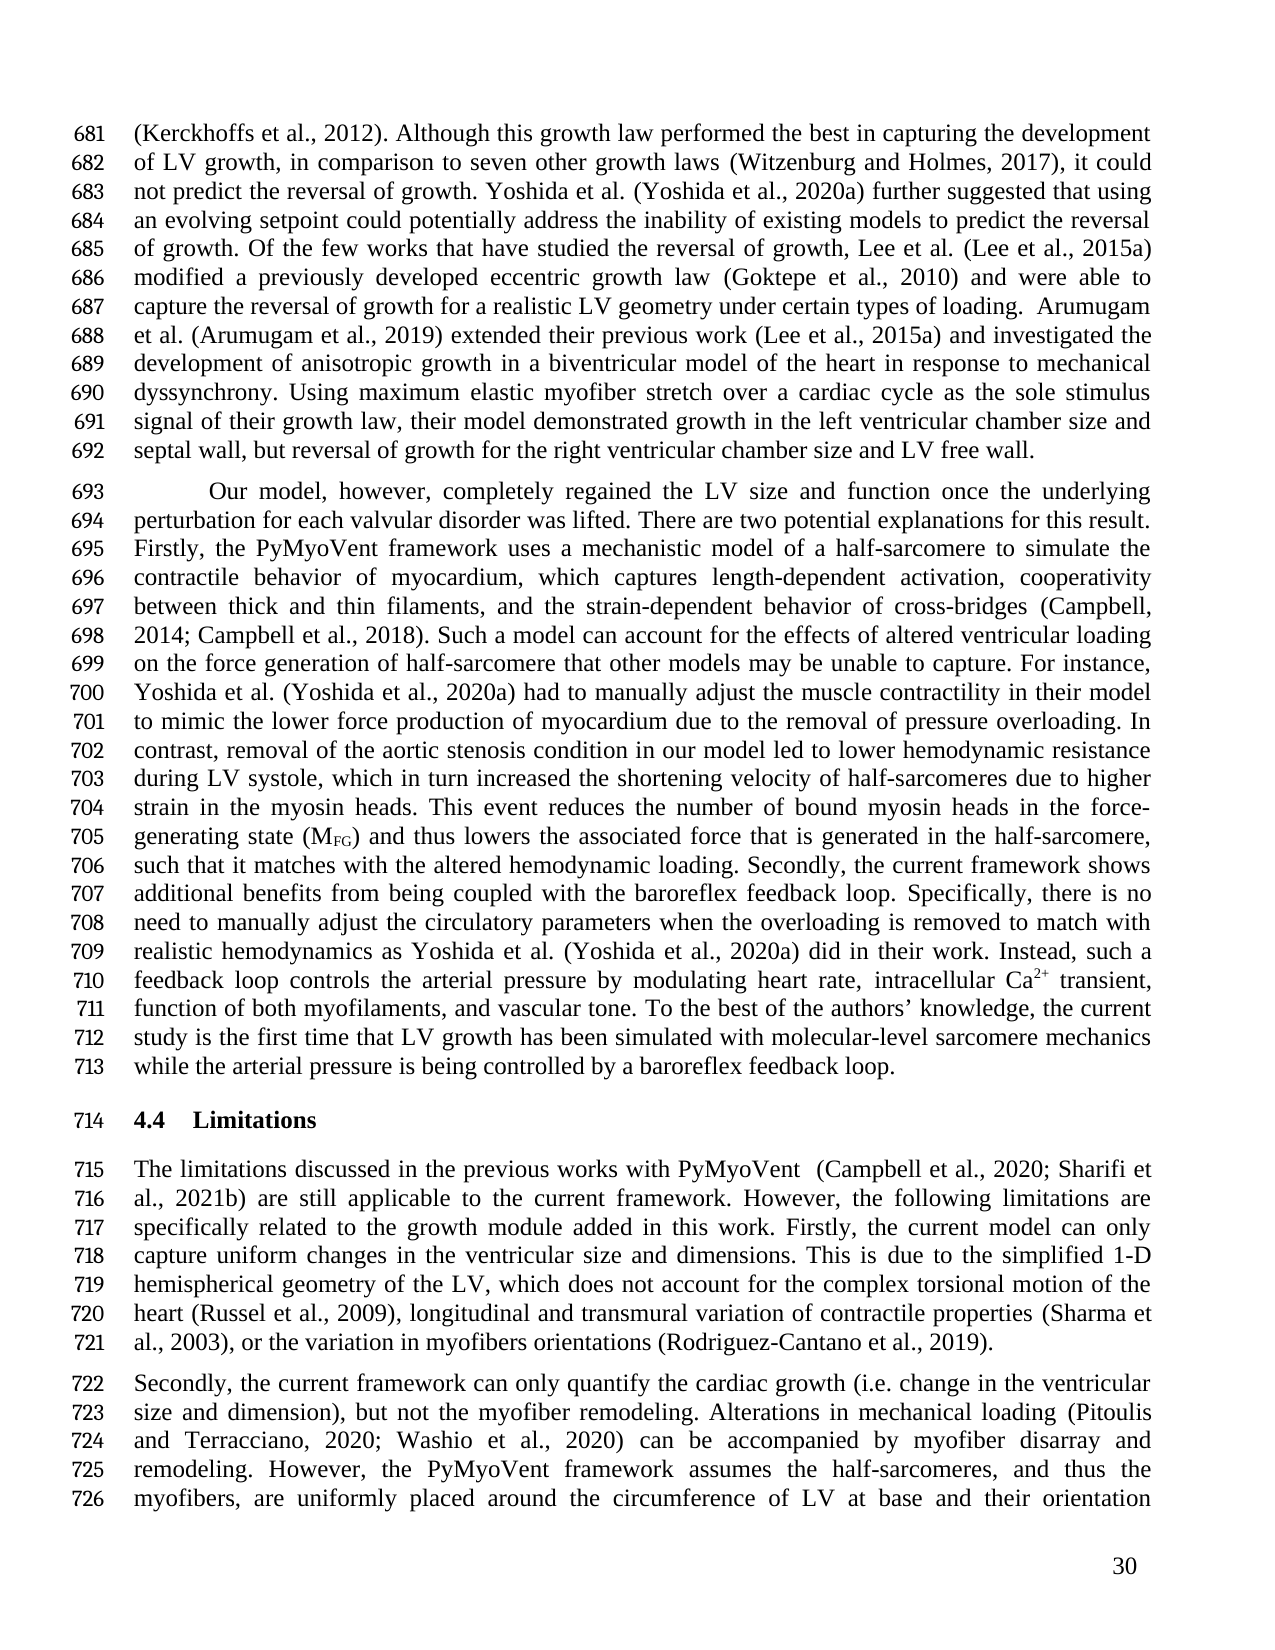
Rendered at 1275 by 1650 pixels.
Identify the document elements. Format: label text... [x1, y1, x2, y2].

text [133, 1368, 1152, 1512]
text The limitations discussed in the previous works with PyMyoVent (Campbell et al., 2020; Sharifi et al., 2021b) are still applicable to the current framework. However, the following limitations are specifically related to the growth module added in this work. Firstly, the current model can only capture uniform changes in the ventricular size and dimensions. This is due to the simplified 1-D hemispherical geometry of the LV, which does not account for the complex torsional motion of the heart (Russel et al., 2009), longitudinal and transmural variation of contractile properties (Sharma et al., 2003), or the variation in myofibers orientations (Rodriguez-Cantano et al., 2019). [133, 1154, 1152, 1356]
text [133, 118, 1152, 463]
text Our model, however, completely regained the LV size and function once the underlying perturbation for each valvular disorder was lifted. There are two potential explanations for this result. Firstly, the PyMyoVent framework uses a mechanistic model of a half-sarcomere to simulate the contractile behavior of myocardium, which captures length-dependent activation, cooperativity between thick and thin filaments, and the strain-dependent behavior of cross-bridges (Campbell, 2014; Campbell et al., 2018). Such a model can account for the effects of altered ventricular loading on the force generation of half-sarcomere that other models may be unable to capture. For instance, Yoshida et al. (Yoshida et al., 2020a) had to manually adjust the muscle contractility in their model to mimic the lower force production of myocardium due to the removal of pressure overloading. In contrast, removal of the aortic stenosis condition in our model led to lower hemodynamic resistance during LV systole, which in turn increased the shortening velocity of half-sarcomeres due to higher strain in the myosin heads. This event reduces the number of bound myosin heads in the force-generating state (MFG) and thus lowers the associated force that is generated in the half-sarcomere, such that it matches with the altered hemodynamic loading. Secondly, the current framework shows additional benefits from being coupled with the baroreflex feedback loop. Specifically, there is no need to manually adjust the circulatory parameters when the overloading is removed to match with realistic hemodynamics as Yoshida et al. (Yoshida et al., 2020a) did in their work. Instead, such a feedback loop controls the arterial pressure by modulating heart rate, intracellular Ca2+ transient, function of both myofilaments, and vascular tone. To the best of the authors’ knowledge, the current study is the first time that LV growth has been simulated with molecular-level sarcomere mechanics while the arterial pressure is being controlled by a baroreflex feedback loop. [133, 476, 1152, 1080]
subtitle Limitations [133, 1105, 1152, 1133]
